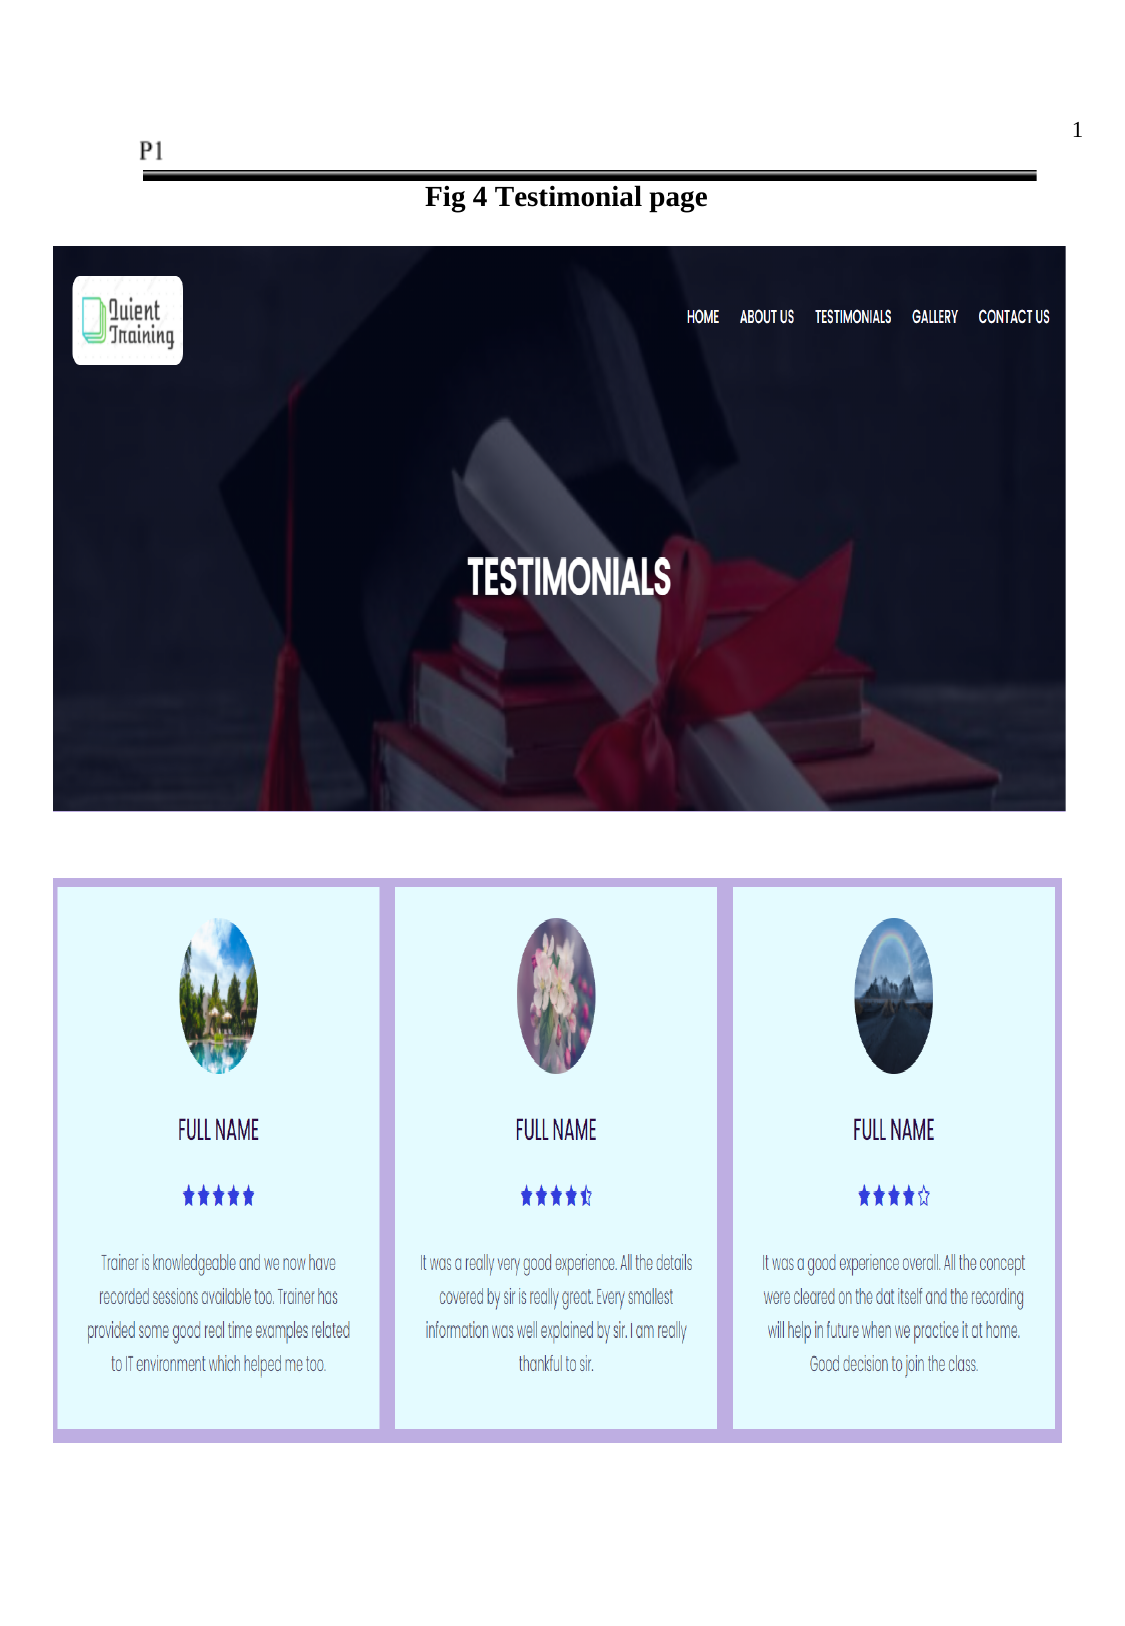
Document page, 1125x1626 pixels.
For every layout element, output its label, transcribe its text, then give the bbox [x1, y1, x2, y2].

picture [53, 246, 1066, 812]
picture [139, 133, 499, 167]
text Fig 4 Testimonial page [31, 179, 1100, 213]
picture [53, 878, 1062, 1443]
picture [143, 170, 1037, 179]
